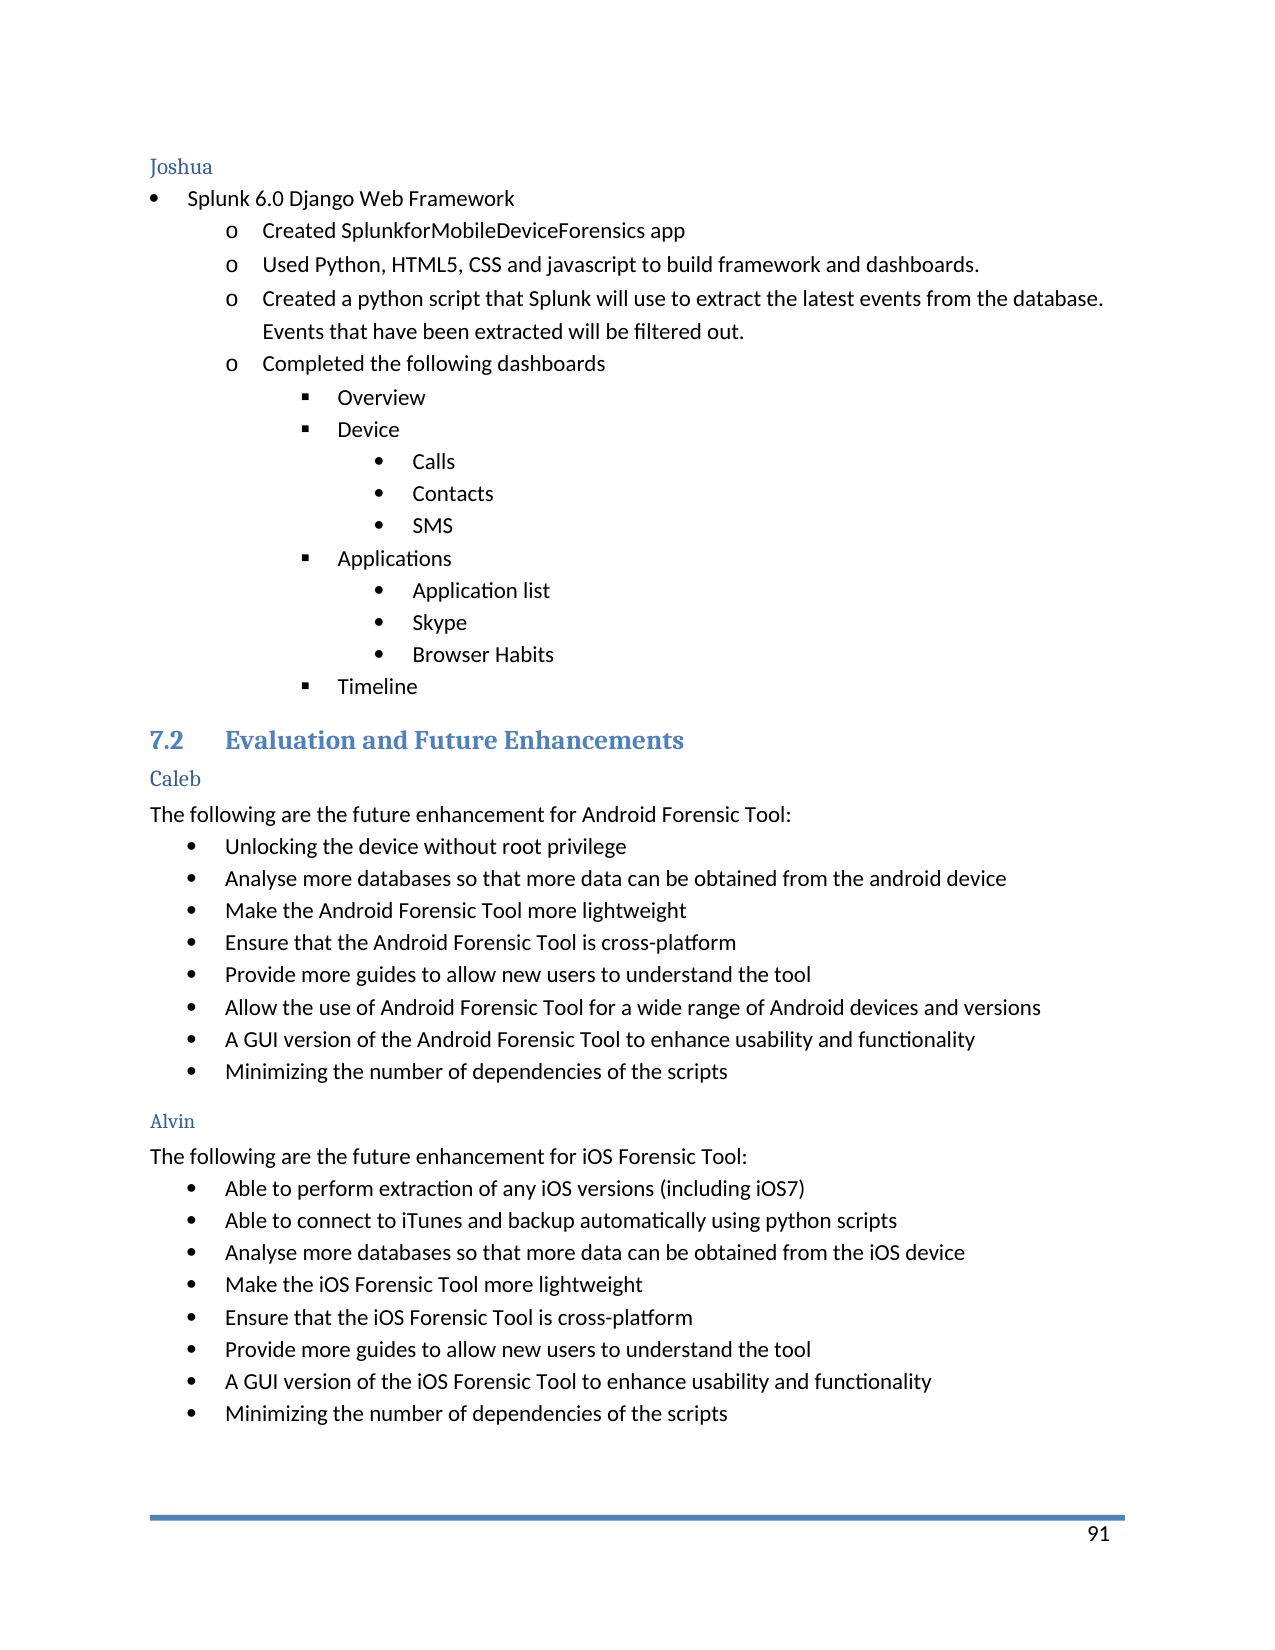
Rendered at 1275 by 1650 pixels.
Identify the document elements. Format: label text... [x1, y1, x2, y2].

list Make the Android Forensic Tool more lightweight [187, 896, 1125, 924]
list SMS [375, 511, 1125, 539]
text The following are the future enhancement for iOS Forensic Tool: [150, 1142, 1125, 1170]
list Minimizing the number of dependencies of the scripts [187, 1057, 1125, 1085]
list Ensure that the iOS Forensic Tool is cross-platform [187, 1303, 1125, 1331]
subtitle 7.2 Evaluation and Future Enhancements [150, 725, 1125, 757]
list Applications [300, 544, 1125, 572]
list Able to perform extraction of any iOS versions (including iOS7) [187, 1174, 1125, 1202]
list Able to connect to iTunes and backup automatically using python scripts [187, 1206, 1125, 1234]
list Splunk 6.0 Django Web Framework [150, 184, 1125, 212]
list Contacts [375, 479, 1125, 507]
text Caleb [150, 765, 1125, 792]
list Provide more guides to allow new users to understand the tool [187, 1335, 1125, 1363]
list Calls [375, 447, 1125, 475]
list Minimizing the number of dependencies of the scripts [187, 1399, 1125, 1427]
list Device [300, 415, 1125, 443]
list Allow the use of Android Forensic Tool for a wide range of Android devices and versions [187, 993, 1125, 1021]
list Ensure that the Android Forensic Tool is cross-platform [187, 928, 1125, 956]
text The following are the future enhancement for Android Forensic Tool: [150, 800, 1125, 828]
list Analyse more databases so that more data can be obtained from the iOS device [187, 1238, 1125, 1266]
list Application list [375, 576, 1125, 604]
list Used Python, HTML5, CSS and javascript to build framework and dashboards. [225, 250, 1125, 279]
list A GUI version of the Android Forensic Tool to enhance usability and functionality [187, 1025, 1125, 1053]
list Timeline [300, 672, 1125, 700]
list Created a python script that Splunk will use to extract the latest events from the database. Events that have been extracted will be filtered out. [225, 284, 1125, 345]
list Completed the following dashboards [225, 349, 1125, 378]
text Joshua [150, 154, 1125, 181]
list Skype [375, 608, 1125, 636]
list Analyse more databases so that more data can be obtained from the android device [187, 864, 1125, 892]
text Alvin [150, 1110, 1125, 1134]
list Browser Habits [375, 640, 1125, 668]
list Make the iOS Forensic Tool more lightweight [187, 1271, 1125, 1299]
list Unlocking the device without root privilege [187, 832, 1125, 860]
list A GUI version of the iOS Forensic Tool to enhance usability and functionality [187, 1367, 1125, 1395]
list Overview [300, 383, 1125, 411]
list Created SplunkforMobileDeviceForensics app [225, 217, 1125, 246]
list Provide more guides to allow new users to understand the tool [187, 961, 1125, 989]
